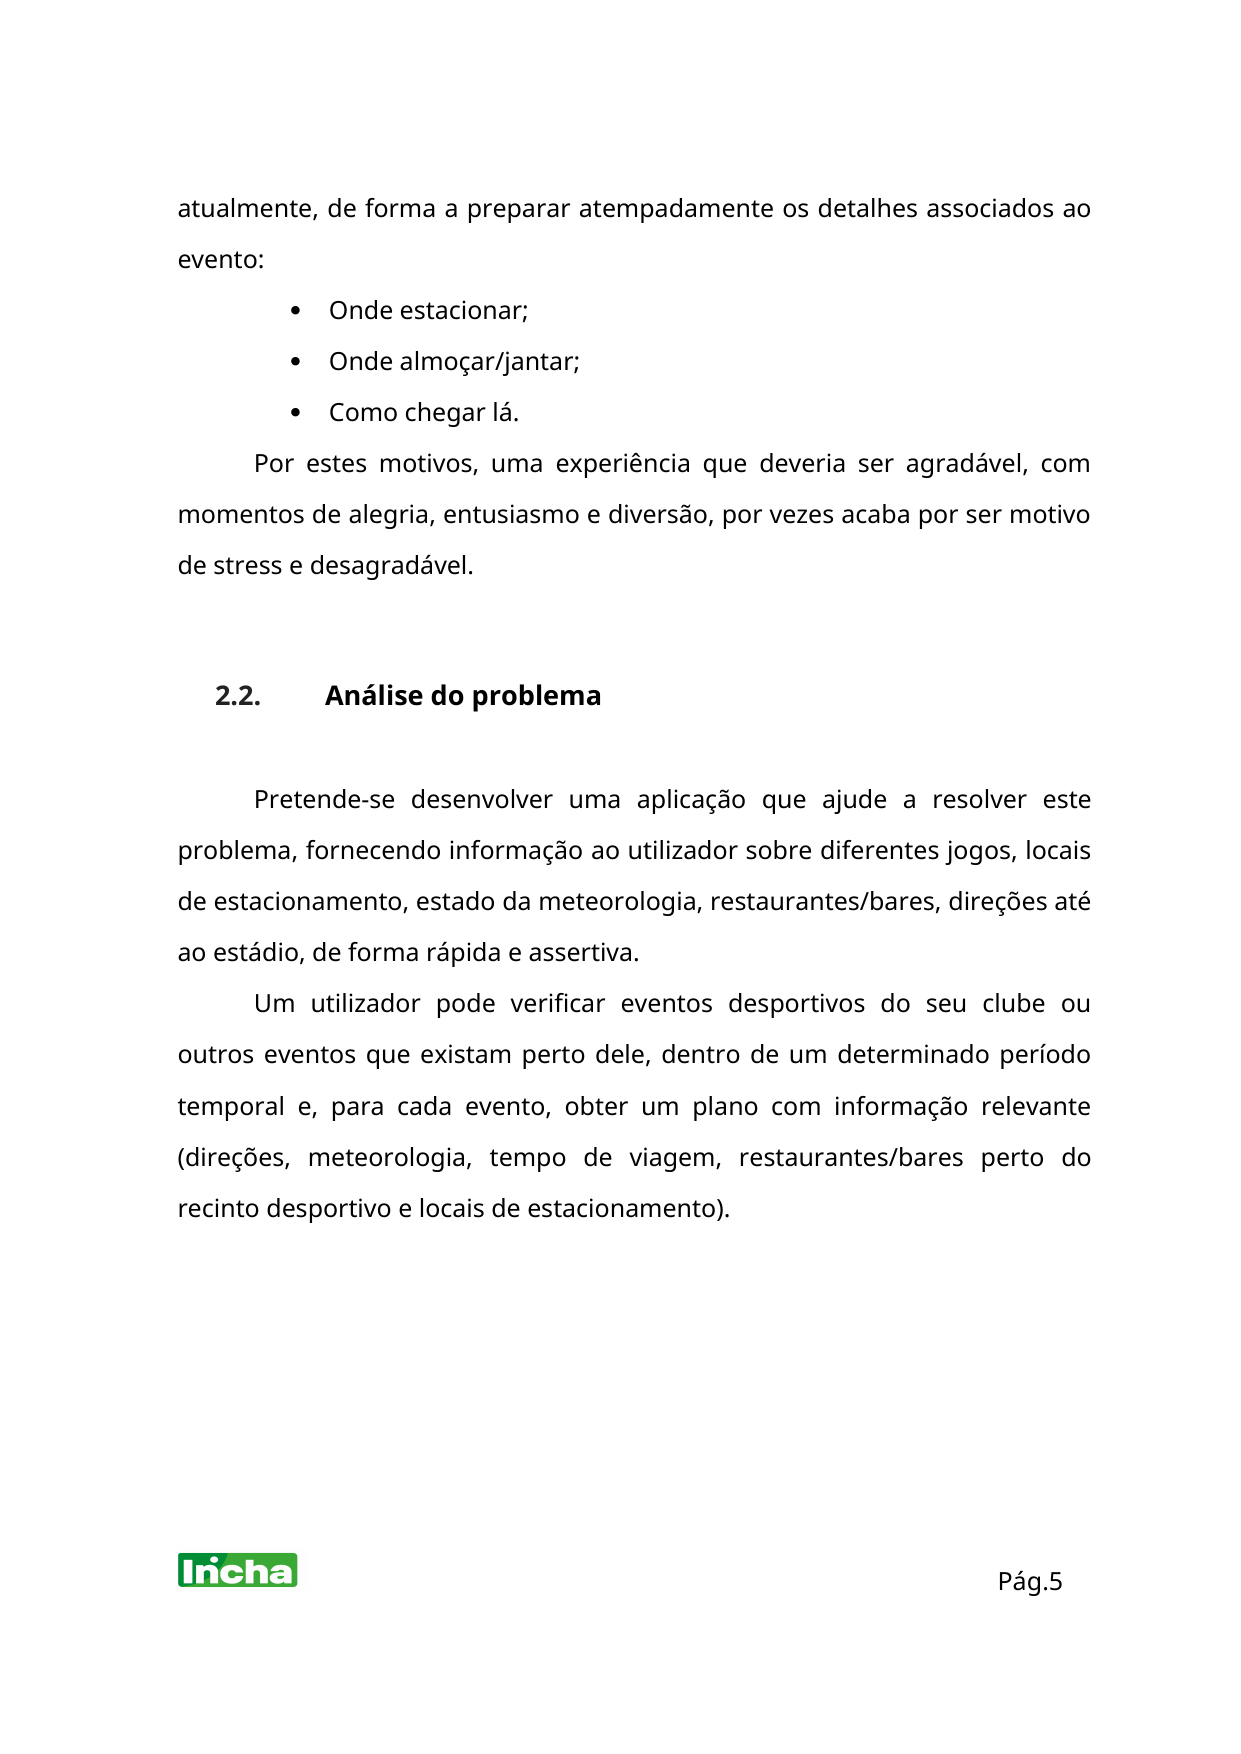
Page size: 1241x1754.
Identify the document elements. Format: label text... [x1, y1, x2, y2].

list Onde estacionar; [291, 292, 1092, 326]
text Pretende-se desenvolver uma aplicação que ajude a resolver este problema, fornecendo informação ao utilizador sobre diferentes jogos, locais de estacionamento, estado da meteorologia, restaurantes/bares, direções até ao estádio, de forma rápida e assertiva. [177, 782, 1092, 969]
text Um utilizador pode verificar eventos desportivos do seu clube ou outros eventos que existam perto dele, dentro de um determinado período temporal e, para cada evento, obter um plano com informação relevante (direções, meteorologia, tempo de viagem, restaurantes/bares perto do recinto desportivo e locais de estacionamento). [177, 986, 1092, 1224]
subtitle Análise do problema [215, 677, 1092, 713]
list Como chegar lá. [291, 394, 1092, 428]
picture [177, 1547, 309, 1591]
list Onde almoçar/jantar; [291, 343, 1092, 377]
text Por estes motivos, uma experiência que deveria ser agradável, com momentos de alegria, entusiasmo e diversão, por vezes acaba por ser motivo de stress e desagradável. [177, 446, 1092, 582]
